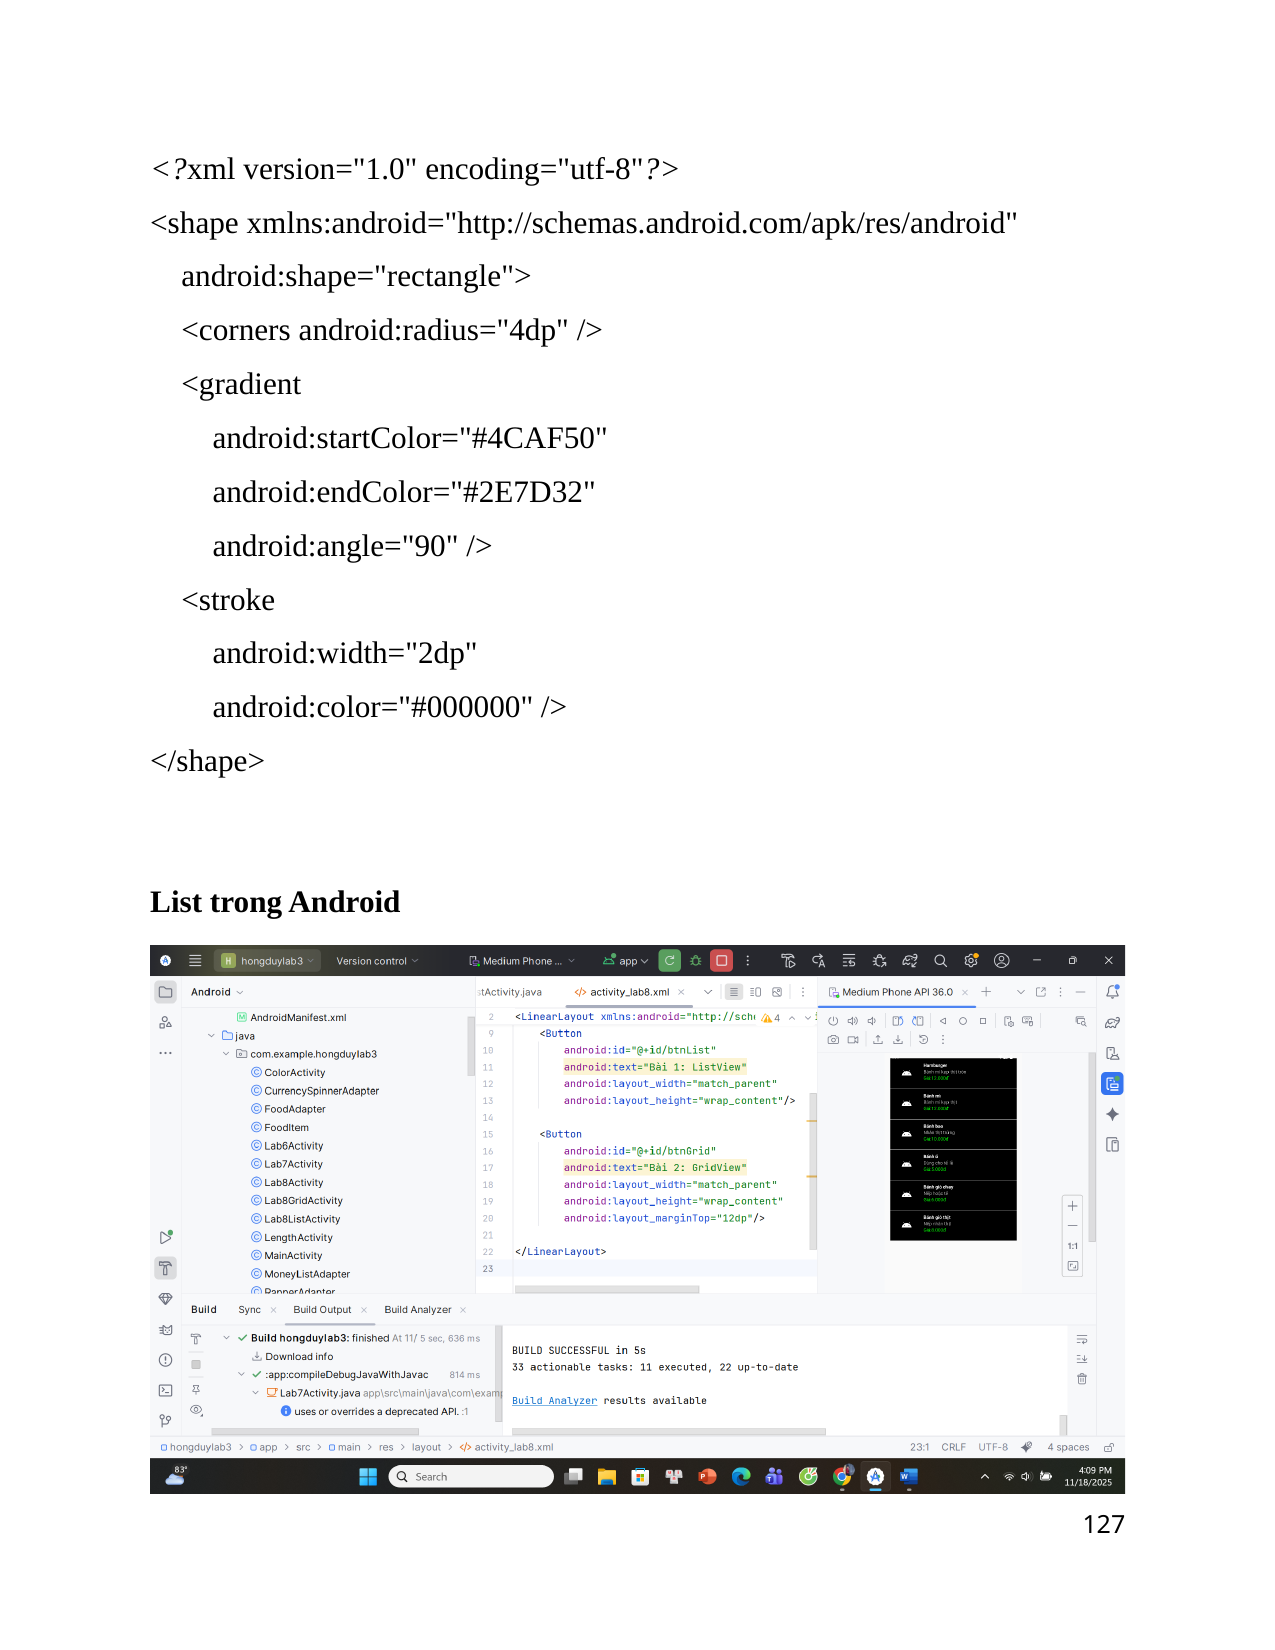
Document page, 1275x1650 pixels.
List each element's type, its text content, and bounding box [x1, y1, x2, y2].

text <?xml version="1.0" encoding="utf-8"?> <shape xmlns:android="http://schemas.android.com/apk/res/android" android:shape="rectangle"> <corners android:radius="4dp" /> <gradient android:startColor="#4CAF50" android:endColor="#2E7D32" android:angle="90" /> <stroke android:width="2dp" android:color="#000000" /> </shape> [150, 150, 1125, 778]
subtitle List trong Android [150, 883, 1125, 919]
picture [150, 945, 1125, 1494]
